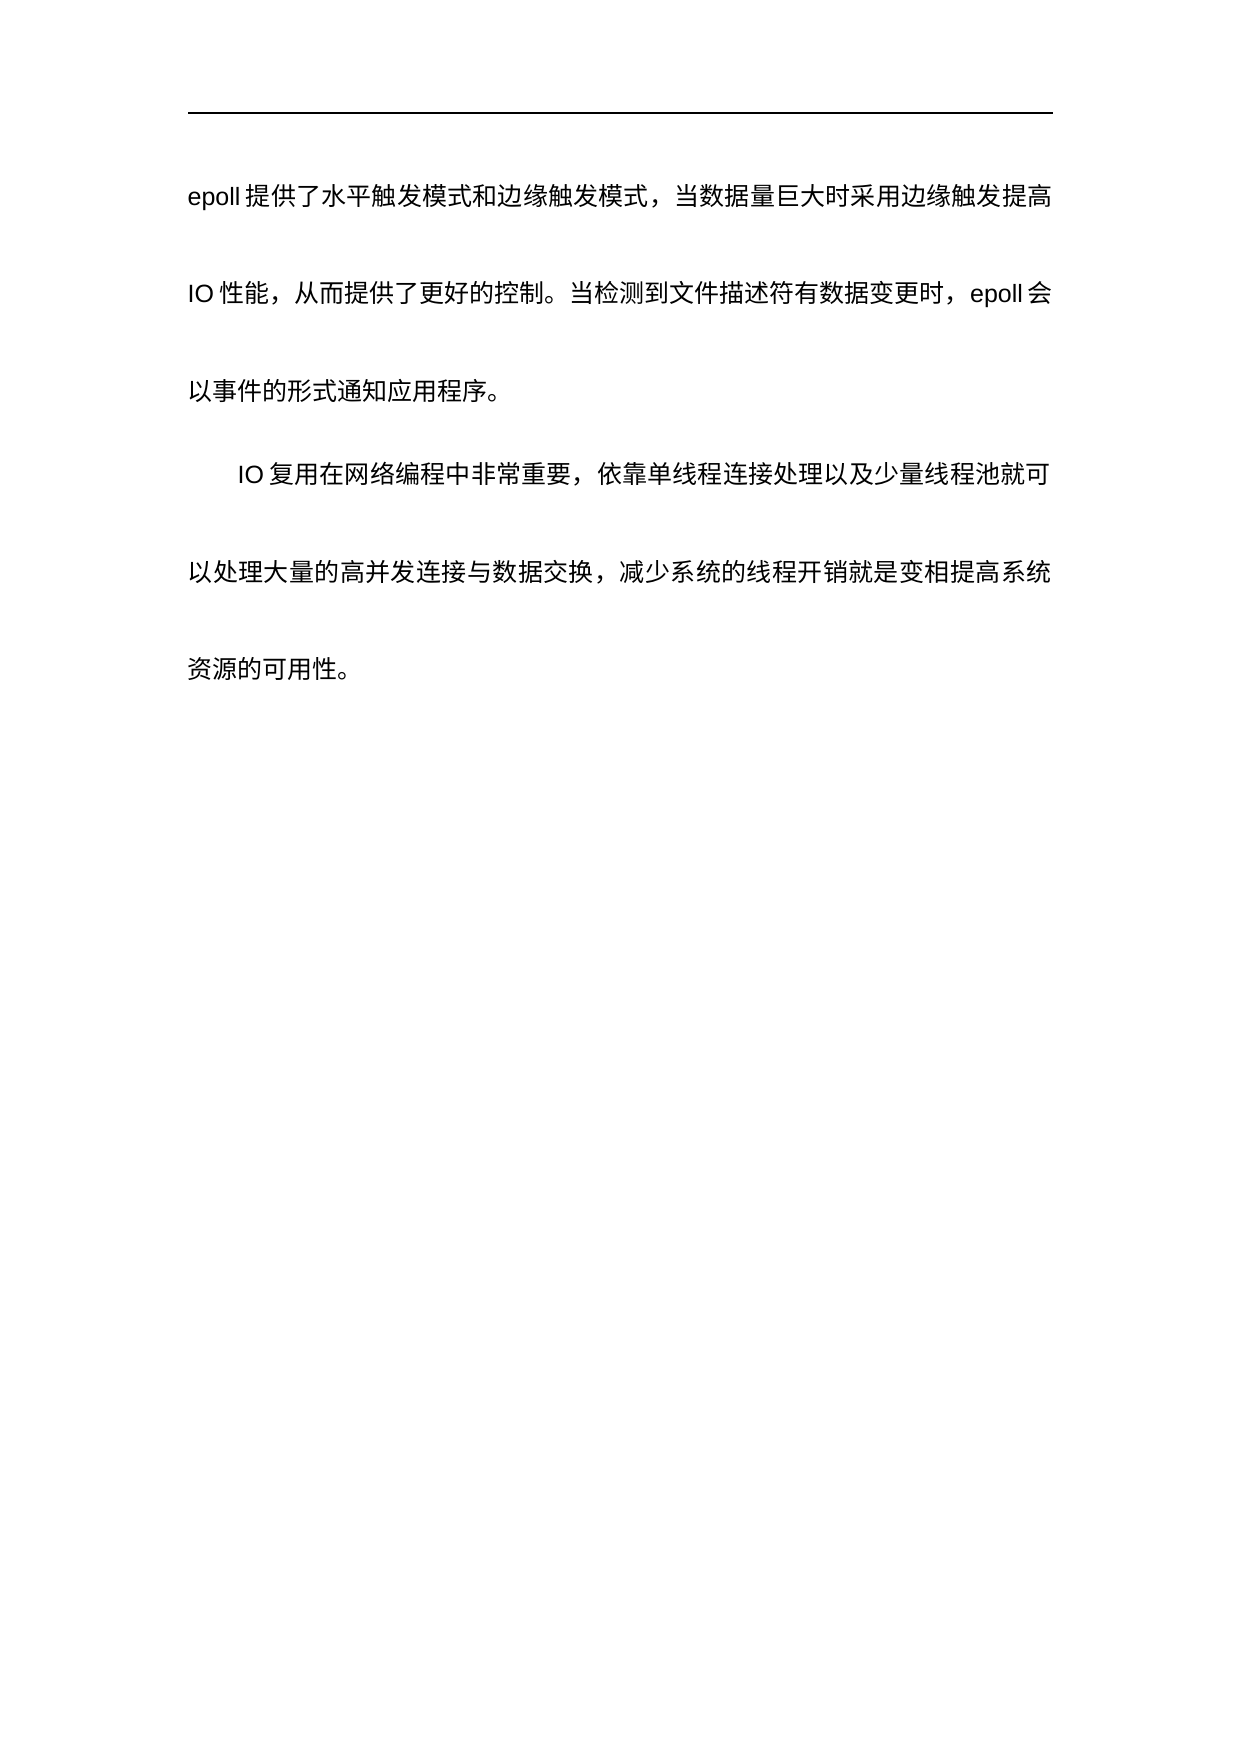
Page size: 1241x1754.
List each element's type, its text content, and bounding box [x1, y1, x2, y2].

text IO复用在网络编程中非常重要，依靠单线程连接处理以及少量线程池就可以处理大量的高并发连接与数据交换，减少系统的线程开销就是变相提高系统资源的可用性。 [187, 440, 1053, 700]
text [187, 162, 1053, 422]
